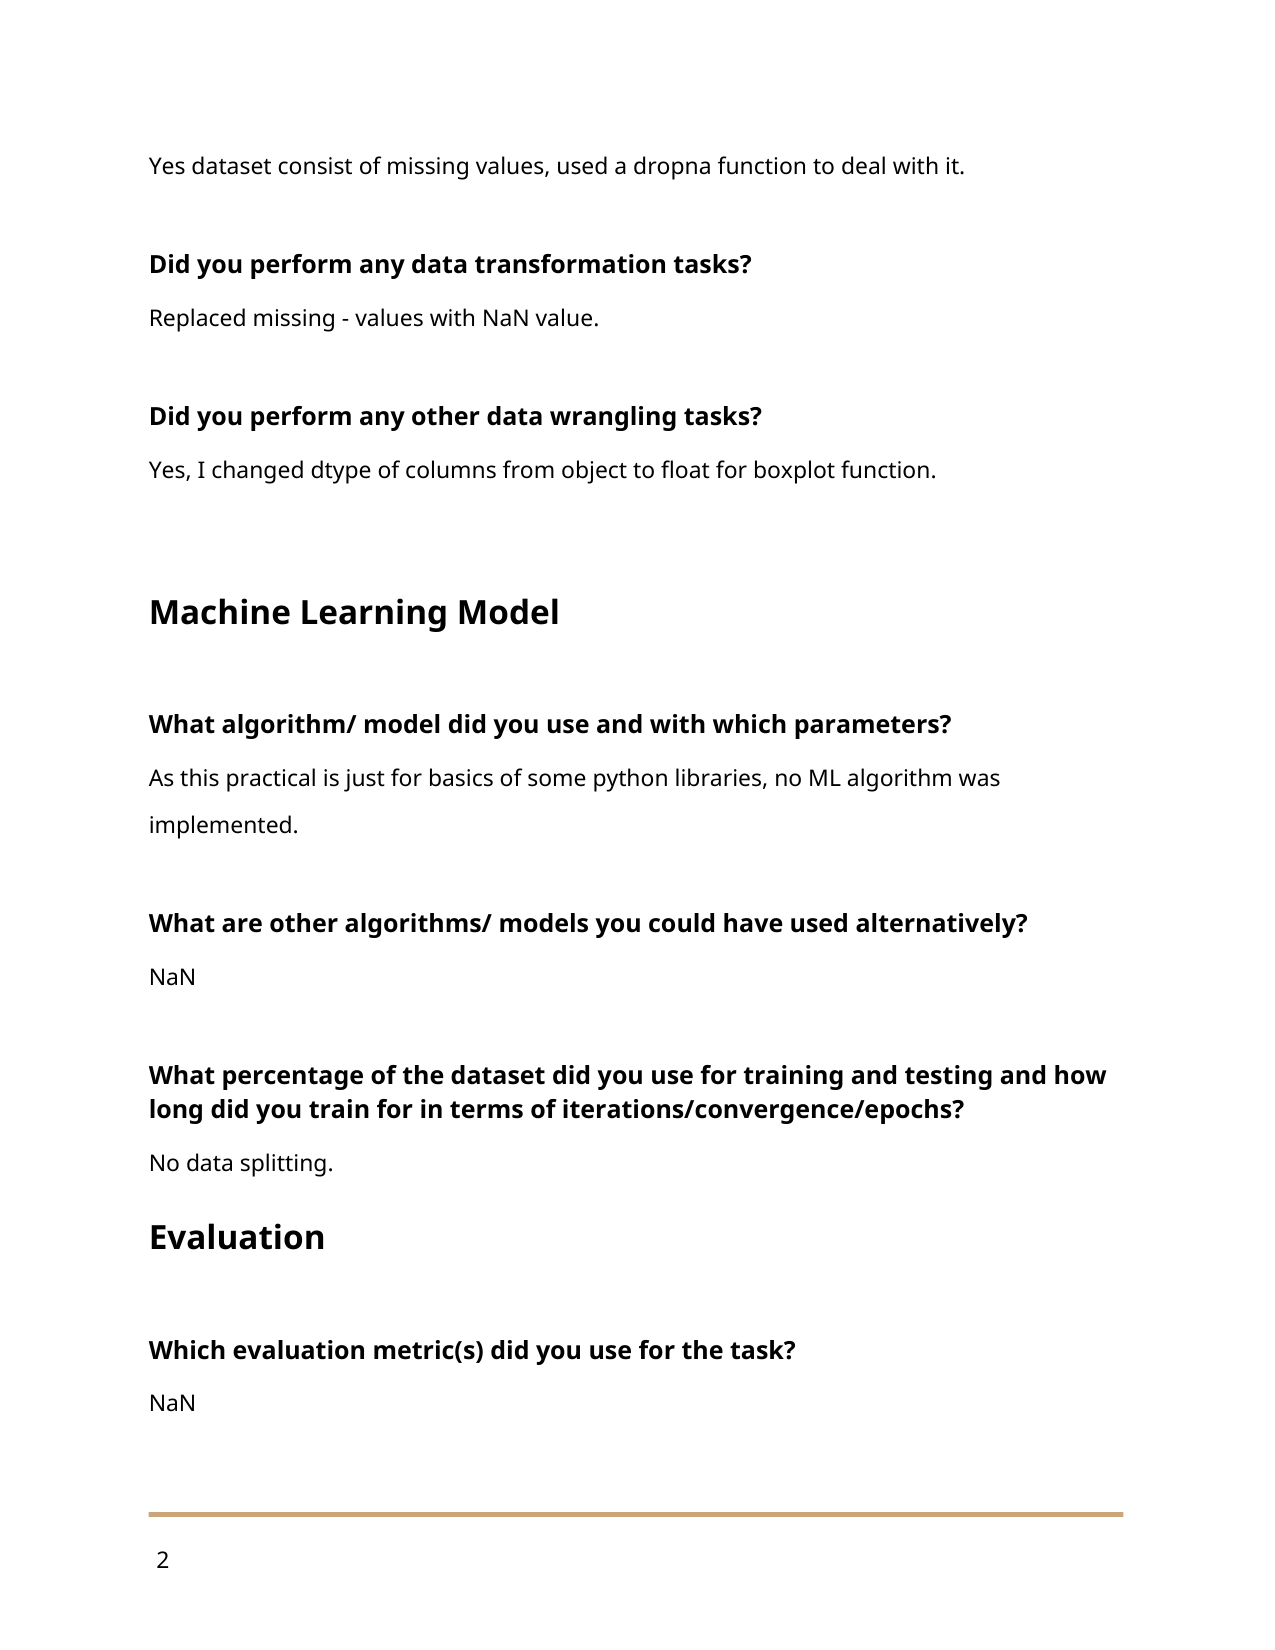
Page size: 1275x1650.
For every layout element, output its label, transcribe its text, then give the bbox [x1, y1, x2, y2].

subtitle Did you perform any data transformation tasks? [148, 247, 1125, 281]
subtitle Machine Learning Model [148, 589, 1125, 634]
picture [148, 1512, 1124, 1517]
subtitle Which evaluation metric(s) did you use for the task? [148, 1332, 1125, 1366]
subtitle What are other algorithms/ models you could have used alternatively? [148, 906, 1125, 940]
text No data splitting. [148, 1146, 1125, 1178]
text Replaced missing - values with NaN value. [148, 302, 1125, 333]
subtitle What percentage of the dataset did you use for training and testing and how long did you train for in terms of iterations/convergence/epochs? [148, 1057, 1125, 1126]
text NaN [148, 1387, 1125, 1418]
text Yes, I changed dtype of columns from object to float for boxplot function. [148, 453, 1125, 485]
text Yes dataset consist of missing values, used a dropna function to deal with it. [148, 150, 1125, 181]
subtitle What algorithm/ model did you use and with which parameters? [148, 707, 1125, 741]
subtitle Evaluation [148, 1214, 1125, 1259]
subtitle Did you perform any other data wrangling tasks? [148, 399, 1125, 433]
text NaN [148, 961, 1125, 992]
text As this practical is just for basics of some python libraries, no ML algorithm was implemented. [148, 762, 1125, 840]
